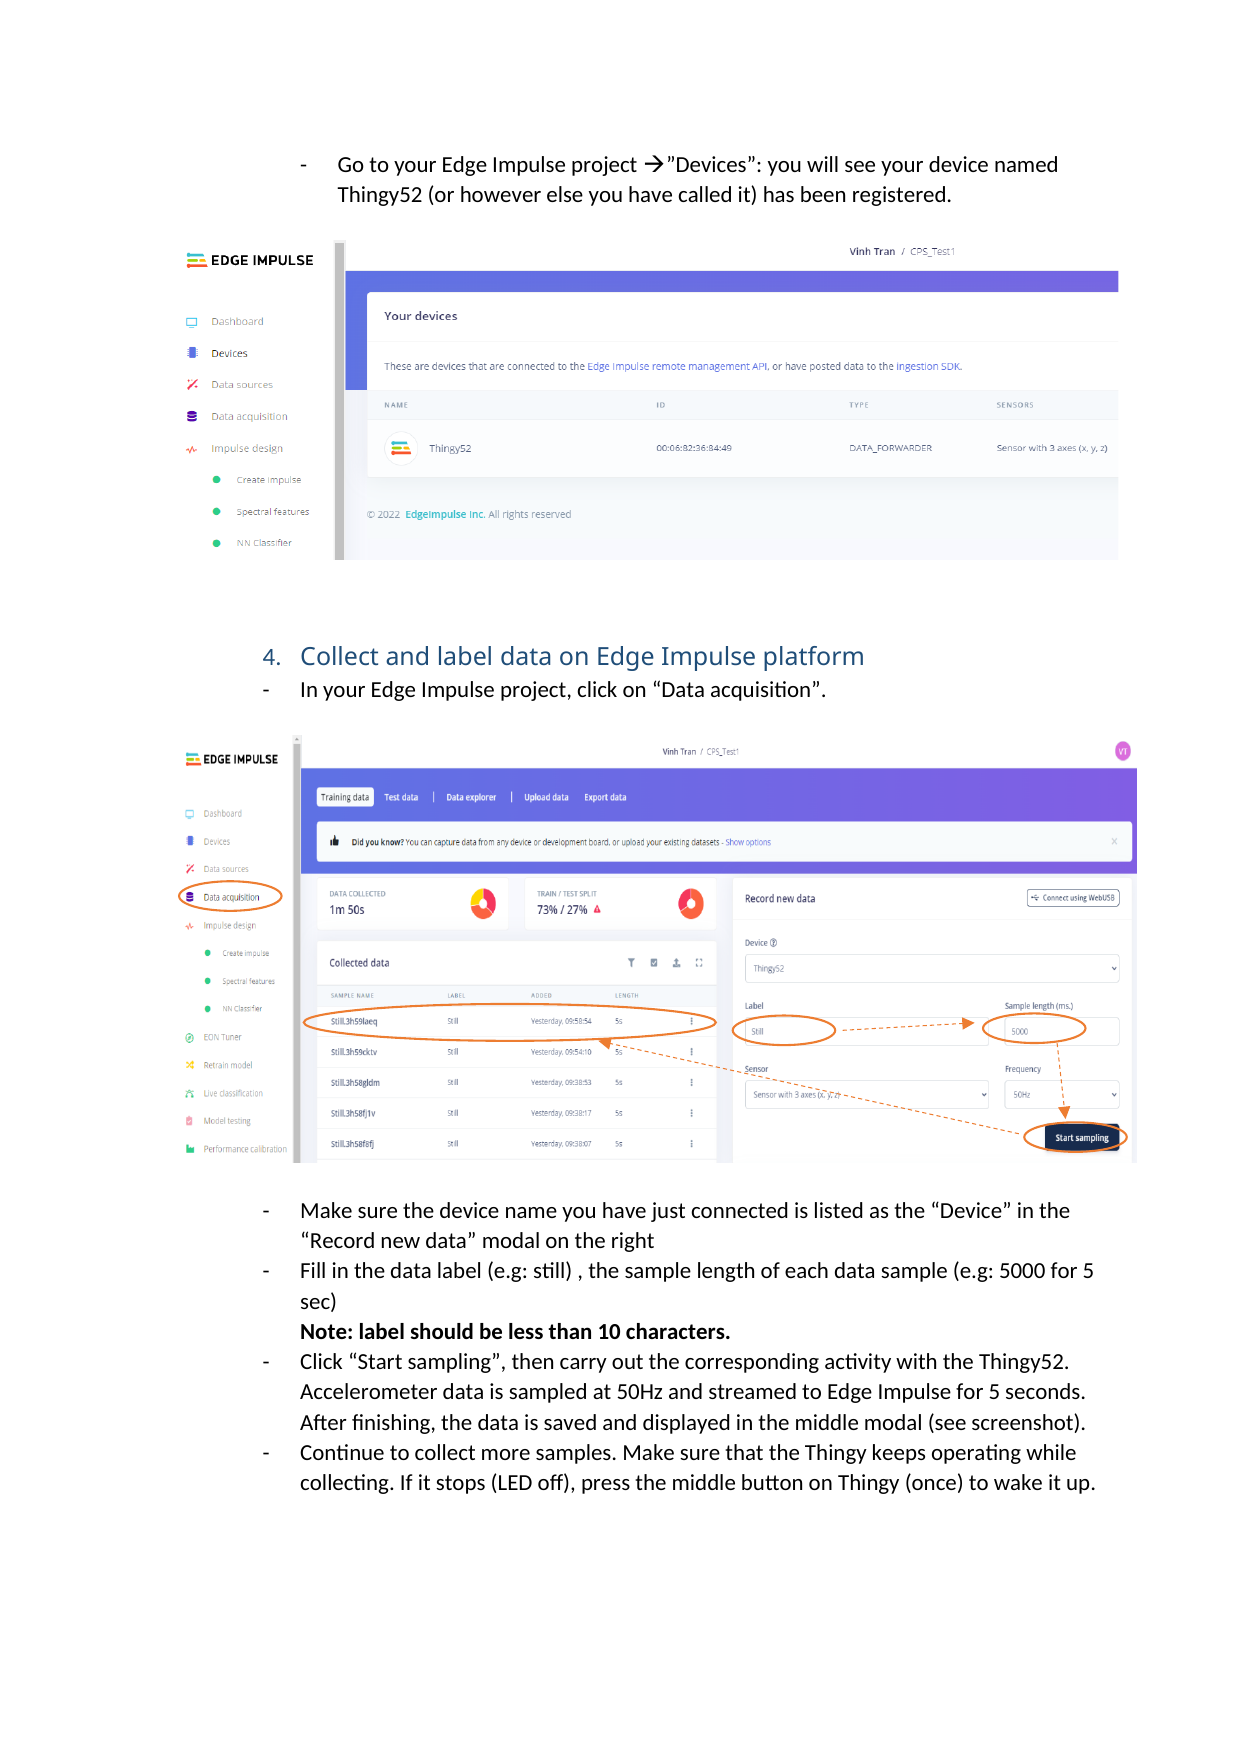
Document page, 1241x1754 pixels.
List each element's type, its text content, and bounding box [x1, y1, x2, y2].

list Make sure the device name you have just connected is listed as the “Device” in the “Record new data” modal on the right [262, 1196, 1134, 1254]
picture [178, 240, 1119, 560]
picture [178, 735, 1137, 1163]
list Go to your Edge Impulse project ”Devices”: you will see your device named Thingy52 (or however else you have called it) has been registered. [300, 150, 1134, 208]
subtitle Collect and label data on Edge Impulse platform [262, 638, 1134, 672]
list In your Edge Impulse project, click on “Data acquisition”. [262, 675, 1134, 703]
picture [181, 883, 280, 909]
list Click “Start sampling”, then carry out the corresponding activity with the Thingy52. Accelerometer data is sampled at 50Hz and streamed to Edge Impulse for 5 seconds. After finishing, the data is saved and displayed in the middle modal (see screenshot). [262, 1347, 1134, 1436]
list Continue to collect more samples. Make sure that the Thingy keeps operating while collecting. If it stops (LED off), press the middle button on Thingy (once) to wake it up. [262, 1438, 1134, 1496]
list Note: label should be less than 10 characters. [300, 1317, 1134, 1345]
list Fill in the data label (e.g: still) , the sample length of each data sample (e.g: 5000 for 5 sec) [262, 1257, 1134, 1315]
